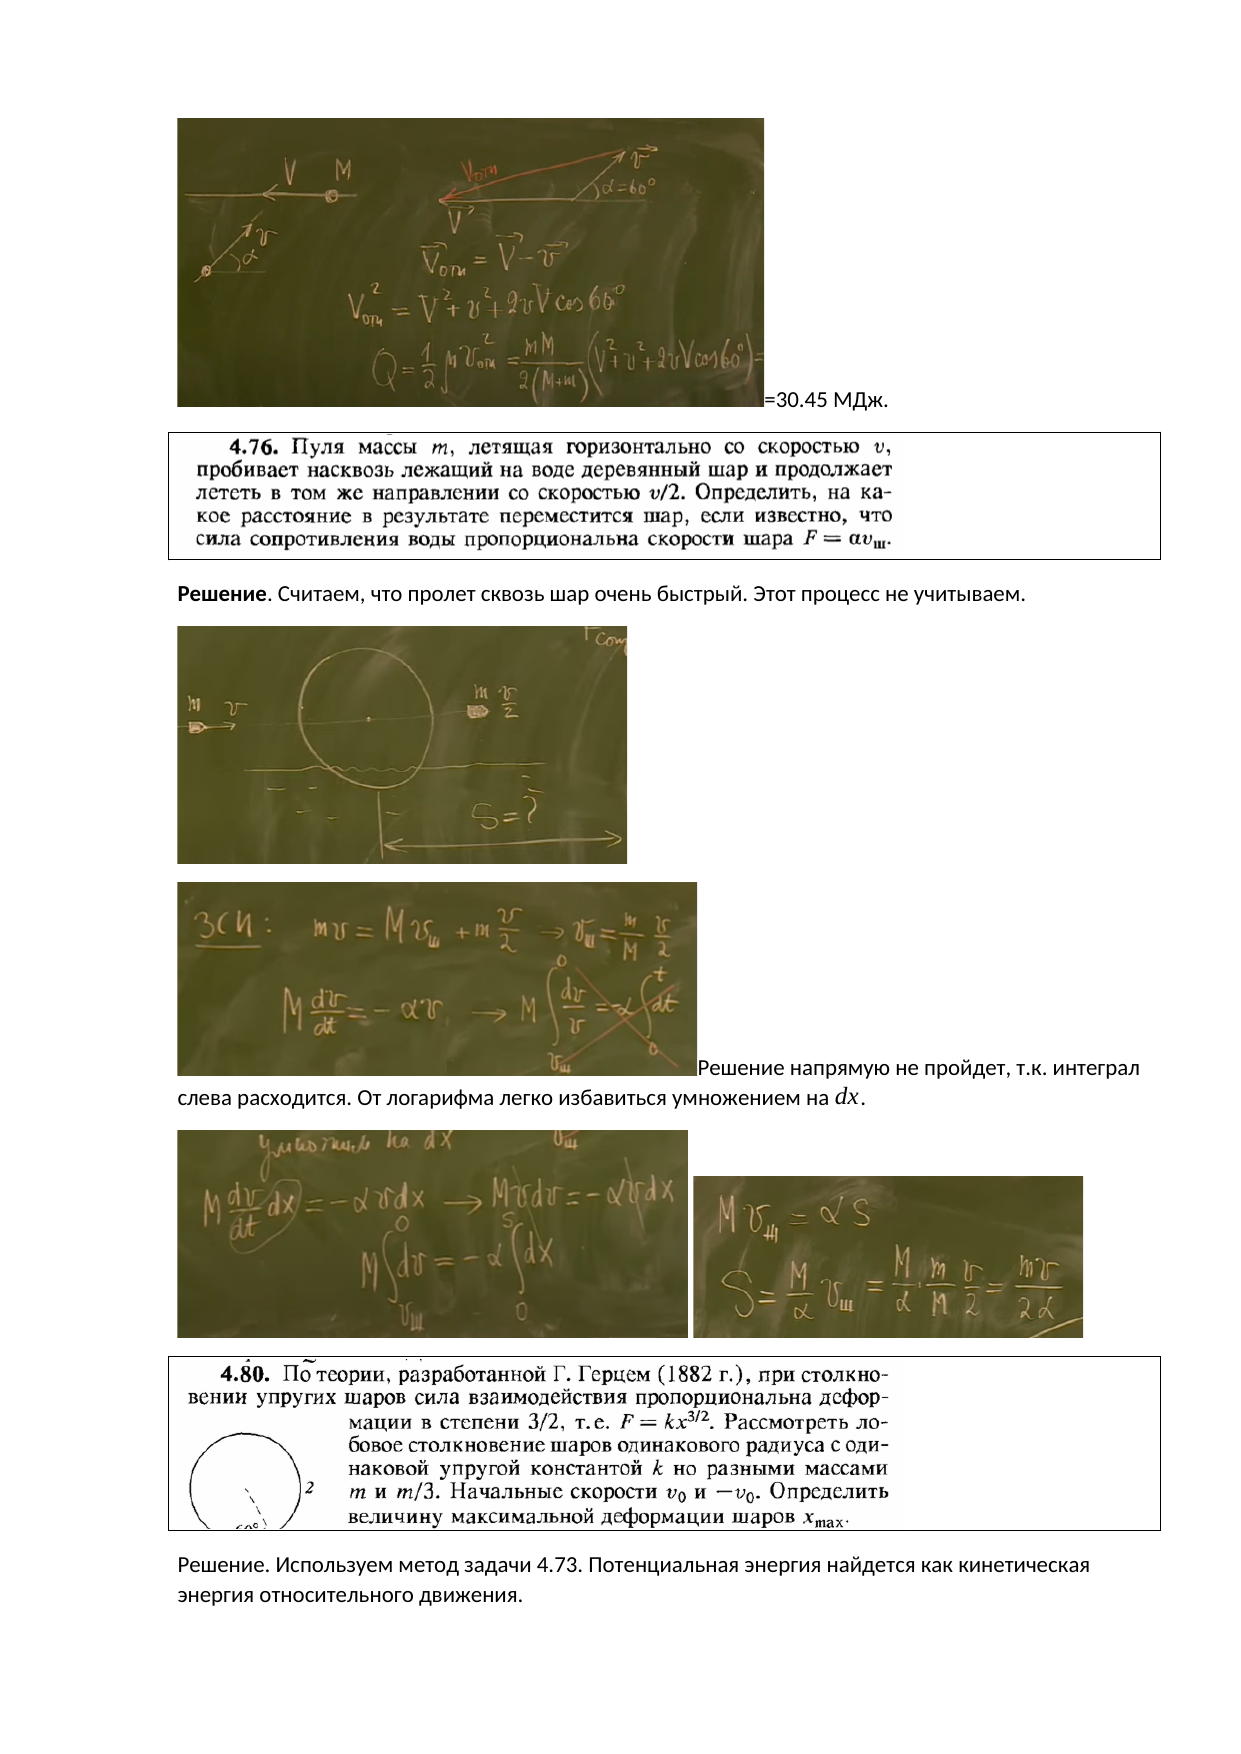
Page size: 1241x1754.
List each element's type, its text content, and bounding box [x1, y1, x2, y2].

text Решение. Считаем, что пролет сквозь шар очень быстрый. Этот процесс не учитываем. [177, 579, 1152, 607]
picture [177, 882, 698, 1076]
picture [177, 118, 765, 407]
picture [177, 1359, 906, 1529]
picture [693, 1176, 1084, 1338]
picture [177, 1130, 688, 1338]
picture [177, 434, 903, 558]
picture [177, 626, 628, 864]
text Решение. Используем метод задачи 4.73. Потенциальная энергия найдется как кинетическая энергия относительного движения. [177, 1550, 1152, 1608]
